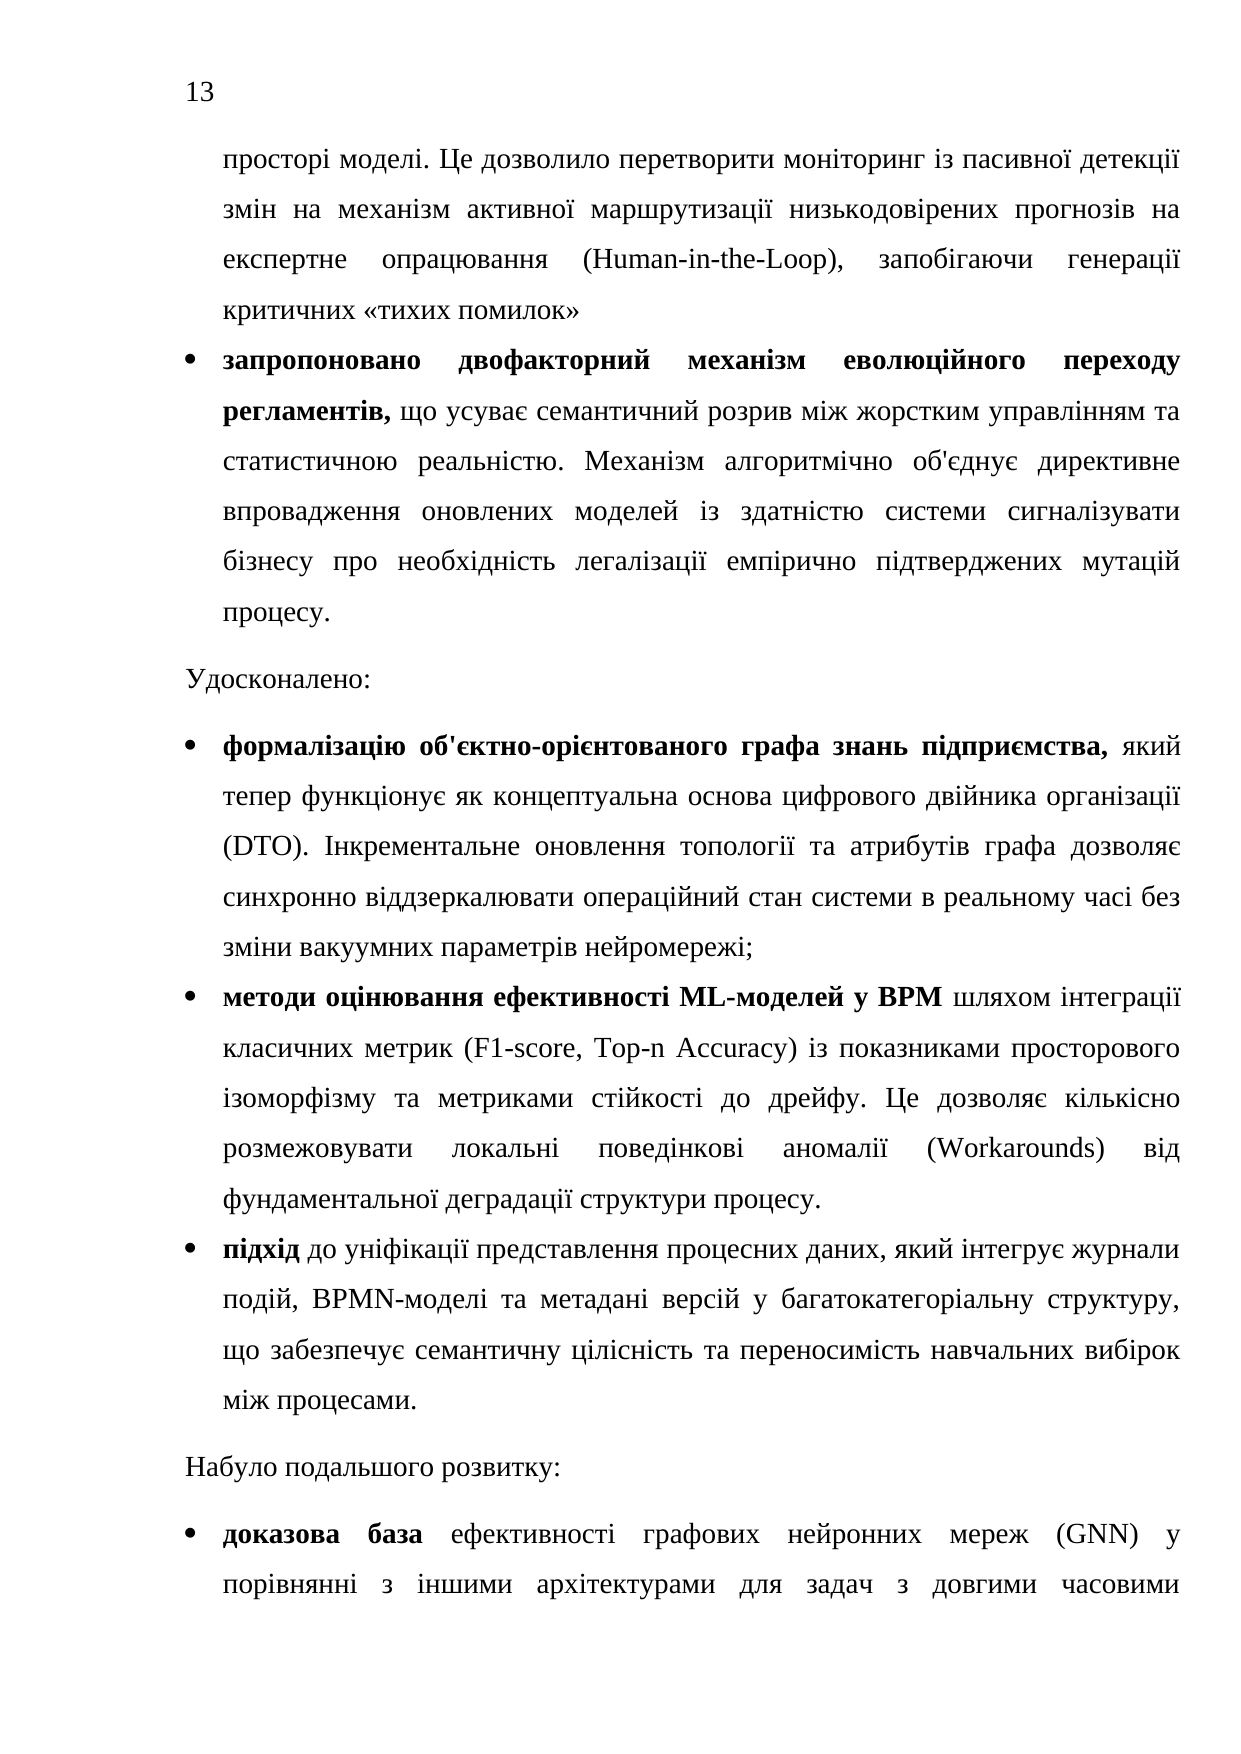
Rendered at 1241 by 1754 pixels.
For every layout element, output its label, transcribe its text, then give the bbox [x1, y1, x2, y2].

list формалізацію об'єктно-орієнтованого графа знань підприємства, який тепер функціонує як концептуальна основа цифрового двійника організації (DTO). Інкрементальне оновлення топології та атрибутів графа дозволяє синхронно віддзеркалювати операційний стан системи в реальному часі без зміни вакуумних параметрів нейромережі; [185, 728, 1181, 963]
list запропоновано двофакторний механізм еволюційного переходу регламентів, що усуває семантичний розрив між жорстким управлінням та статистичною реальністю. Механізм алгоритмічно об'єднує директивне впровадження оновлених моделей із здатністю системи сигналізувати бізнесу про необхідність легалізації емпірично підтверджених мутацій процесу. [185, 342, 1181, 627]
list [185, 1516, 1181, 1600]
text Удосконалено: [148, 661, 1181, 694]
list підхід до уніфікації представлення процесних даних, який інтегрує журнали подій, BPMN-моделі та метадані версій у багатокатегоріальну структуру, що забезпечує семантичну цілісність та переносимість навчальних вибірок між процесами. [185, 1231, 1181, 1416]
list методи оцінювання ефективності ML-моделей у BPM шляхом інтеграції класичних метрик (F1-score, Top-n Accuracy) із показниками просторового ізоморфізму та метриками стійкості до дрейфу. Це дозволяє кількісно розмежовувати локальні поведінкові аномалії (Workarounds) від фундаментальної деградації структури процесу. [185, 979, 1181, 1214]
text Набуло подальшого розвитку: [148, 1449, 1181, 1483]
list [185, 141, 1181, 325]
